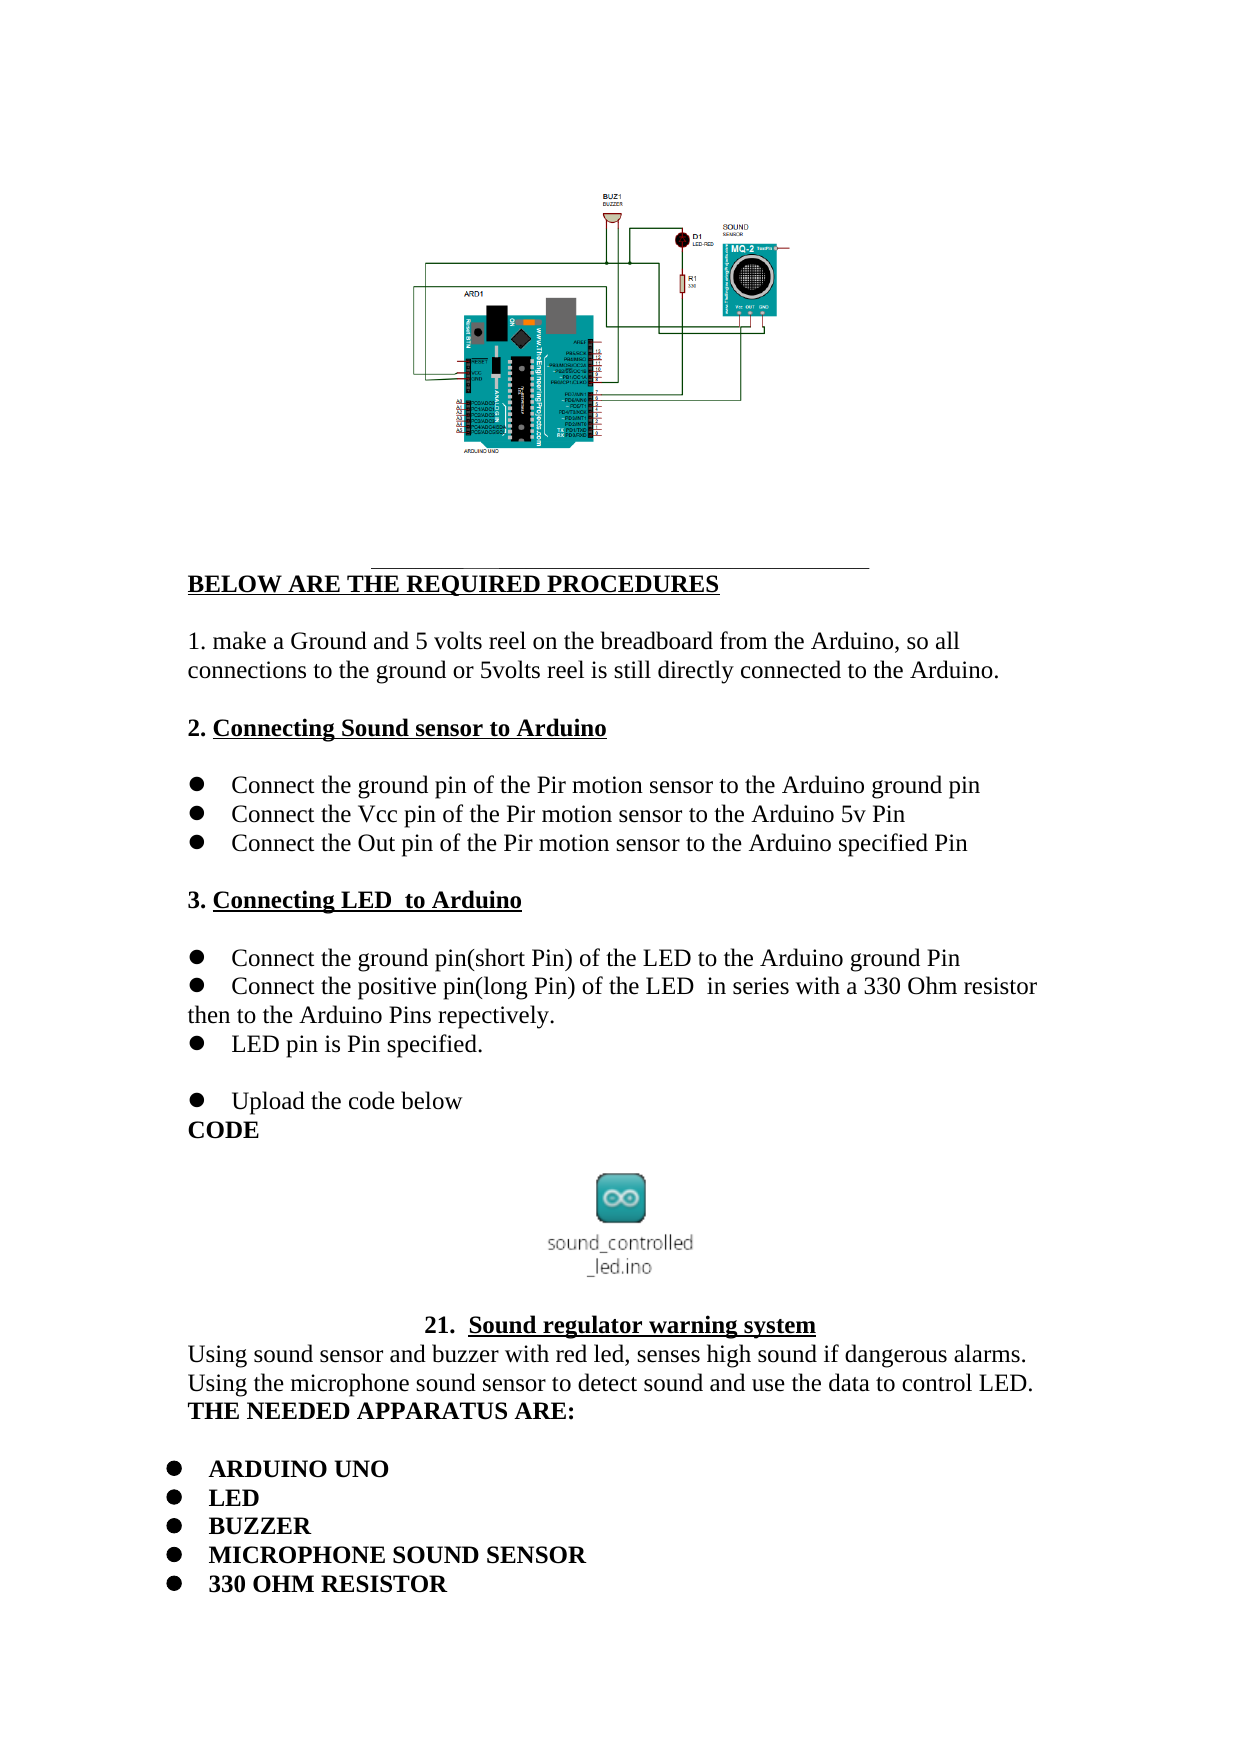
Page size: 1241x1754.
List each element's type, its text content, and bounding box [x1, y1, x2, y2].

text Using sound sensor and buzzer with red led, senses high sound if dangerous alarms. [187, 1339, 1053, 1368]
list Connecting Sound sensor to Arduino [187, 713, 1053, 741]
list ARDUINO UNO [164, 1454, 1053, 1483]
list Sound regulator warning system [187, 1310, 1053, 1339]
list Connect the Out pin of the Pir motion sensor to the Arduino specified Pin [187, 828, 1053, 856]
list Connect the Vcc pin of the Pir motion sensor to the Arduino 5v Pin [187, 799, 1053, 828]
text BELOW ARE THE REQUIRED PROCEDURES [187, 569, 1053, 598]
list Connecting LED to Arduino [187, 885, 1053, 914]
picture [371, 150, 870, 569]
list Upload the code below [187, 1086, 1053, 1115]
text Using the microphone sound sensor to detect sound and use the data to control LED. [187, 1368, 1053, 1396]
list BUZZER [164, 1511, 1053, 1540]
text THE NEEDED APPARATUS ARE: [187, 1396, 1053, 1425]
list LED pin is Pin specified. [187, 1029, 1053, 1058]
list Connect the positive pin(long Pin) of the LED in series with a 330 Ohm resistor then to the Arduino Pins repectively. [187, 971, 1053, 1029]
text CODE [187, 1115, 1053, 1144]
list Connect the ground pin(short Pin) of the LED to the Arduino ground Pin [187, 943, 1053, 971]
list 330 OHM RESISTOR [164, 1569, 1053, 1598]
list make a Ground and 5 volts reel on the breadboard from the Arduino, so all connections to the ground or 5volts reel is still directly connected to the Arduino. [187, 626, 1053, 684]
list Connect the ground pin of the Pir motion sensor to the Arduino ground pin [187, 770, 1053, 799]
list MICROPHONE SOUND SENSOR [164, 1540, 1053, 1569]
list LED [164, 1483, 1053, 1511]
